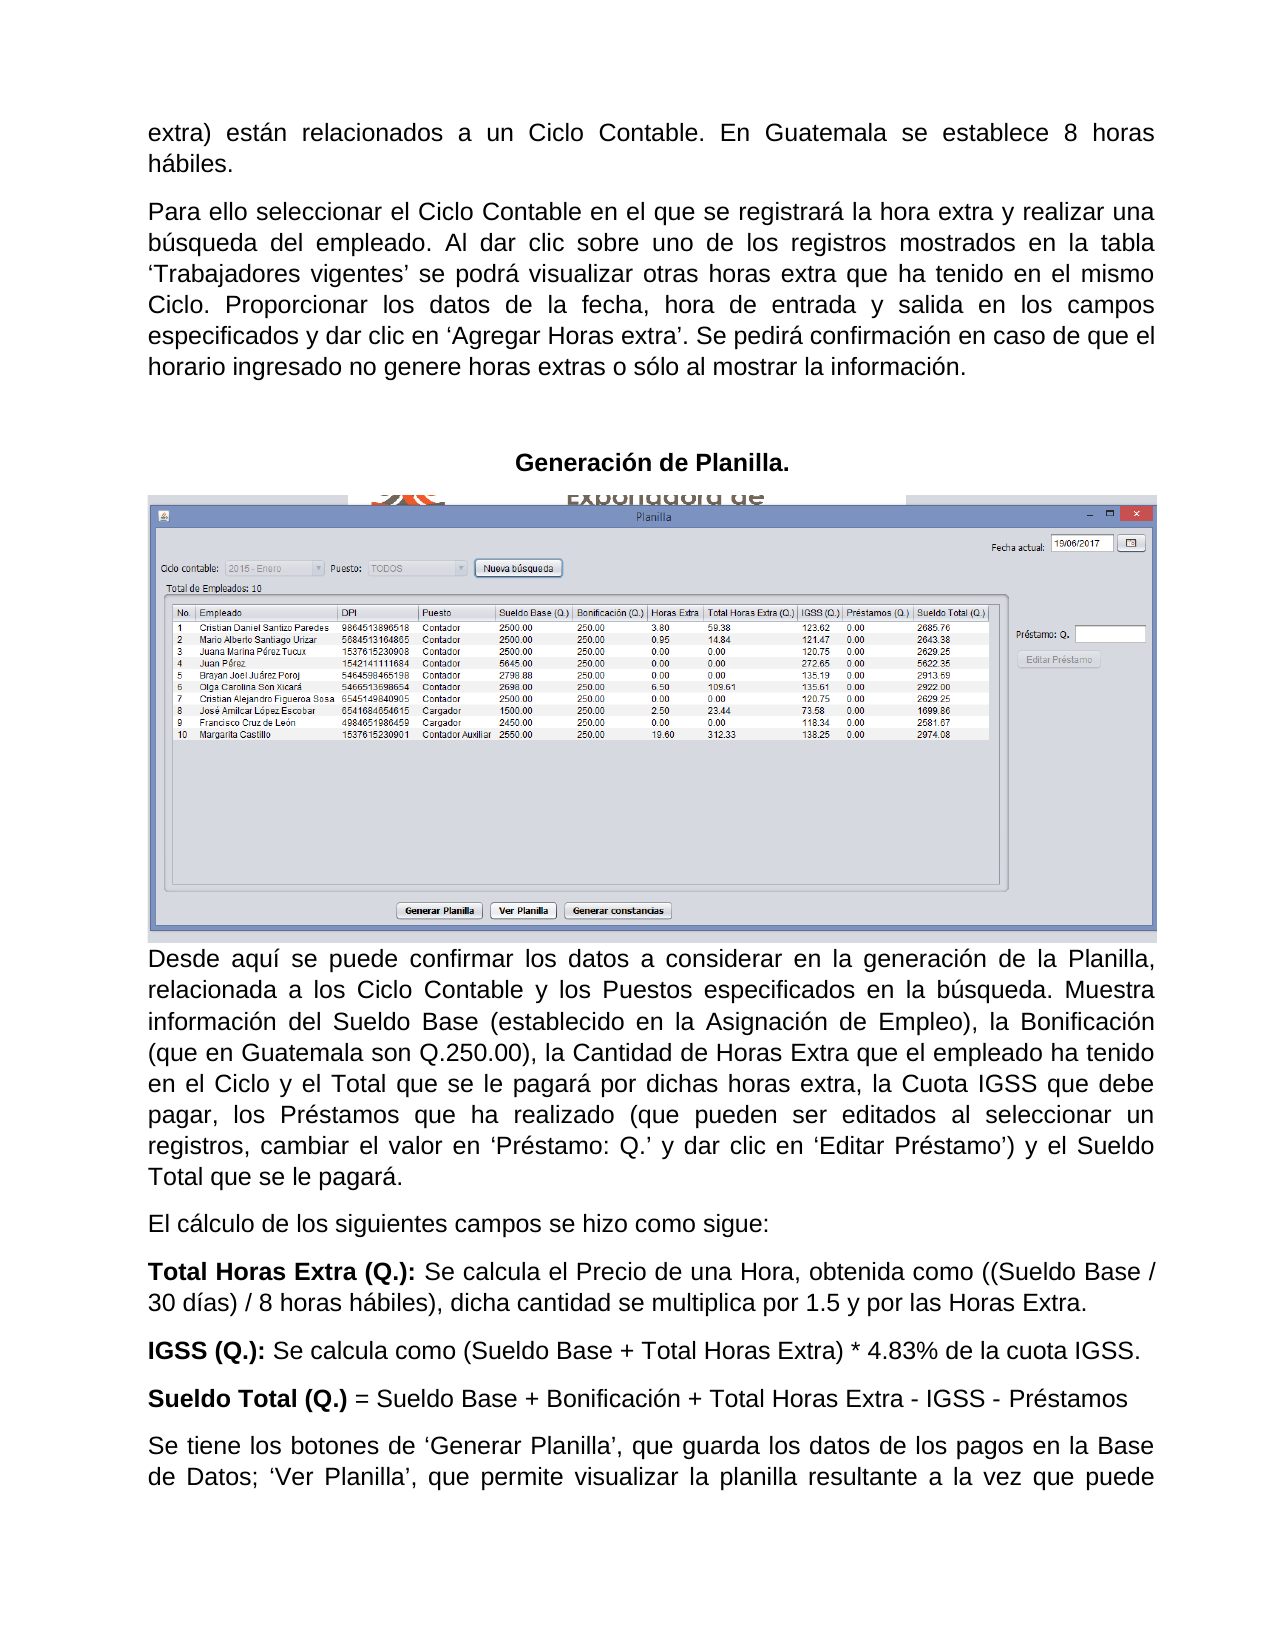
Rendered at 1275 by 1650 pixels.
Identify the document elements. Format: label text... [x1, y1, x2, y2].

text Sueldo Total (Q.) = Sueldo Base + Bonificación + Total Horas Extra - IGSS - Préstamos [148, 1383, 1157, 1412]
text Generación de Planilla. [148, 447, 1157, 476]
text Para ello seleccionar el Ciclo Contable en el que se registrará la hora extra y realizar una búsqueda del empleado. Al dar clic sobre uno de los registros mostrados en la tabla ‘Trabajadores vigentes’ se podrá visualizar otras horas extra que ha tenido en el mismo Ciclo. Proporcionar los datos de la fecha, hora de entrada y salida en los campos especificados y dar clic en ‘Agregar Horas extra’. Se pedirá confirmación en caso de que el horario ingresado no genere horas extras o sólo al mostrar la información. [148, 197, 1157, 381]
text El cálculo de los siguientes campos se hizo como sigue: [148, 1209, 1157, 1238]
text Total Horas Extra (Q.): Se calcula el Precio de una Hora, obtenida como ((Sueldo Base / 30 días) / 8 horas hábiles), dicha cantidad se multiplica por 1.5 y por las Horas Extra. [148, 1257, 1157, 1317]
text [148, 118, 1157, 178]
text IGSS (Q.): Se calcula como (Sueldo Base + Total Horas Extra) * 4.83% de la cuota IGSS. [148, 1336, 1157, 1364]
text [148, 1431, 1157, 1491]
text Desde aquí se puede confirmar los datos a considerar en la generación de la Planilla, relacionada a los Ciclo Contable y los Puestos especificados en la búsqueda. Muestra información del Sueldo Base (establecido en la Asignación de Empleo), la Bonificación (que en Guatemala son Q.250.00), la Cantidad de Horas Extra que el empleado ha tenido en el Ciclo y el Total que se le pagará por dichas horas extra, la Cuota IGSS que debe pagar, los Préstamos que ha realizado (que pueden ser editados al seleccionar un registros, cambiar el valor en ‘Préstamo: Q.’ y dar clic en ‘Editar Préstamo’) y el Sueldo Total que se le pagará. [148, 943, 1157, 1190]
picture [147, 495, 1157, 943]
